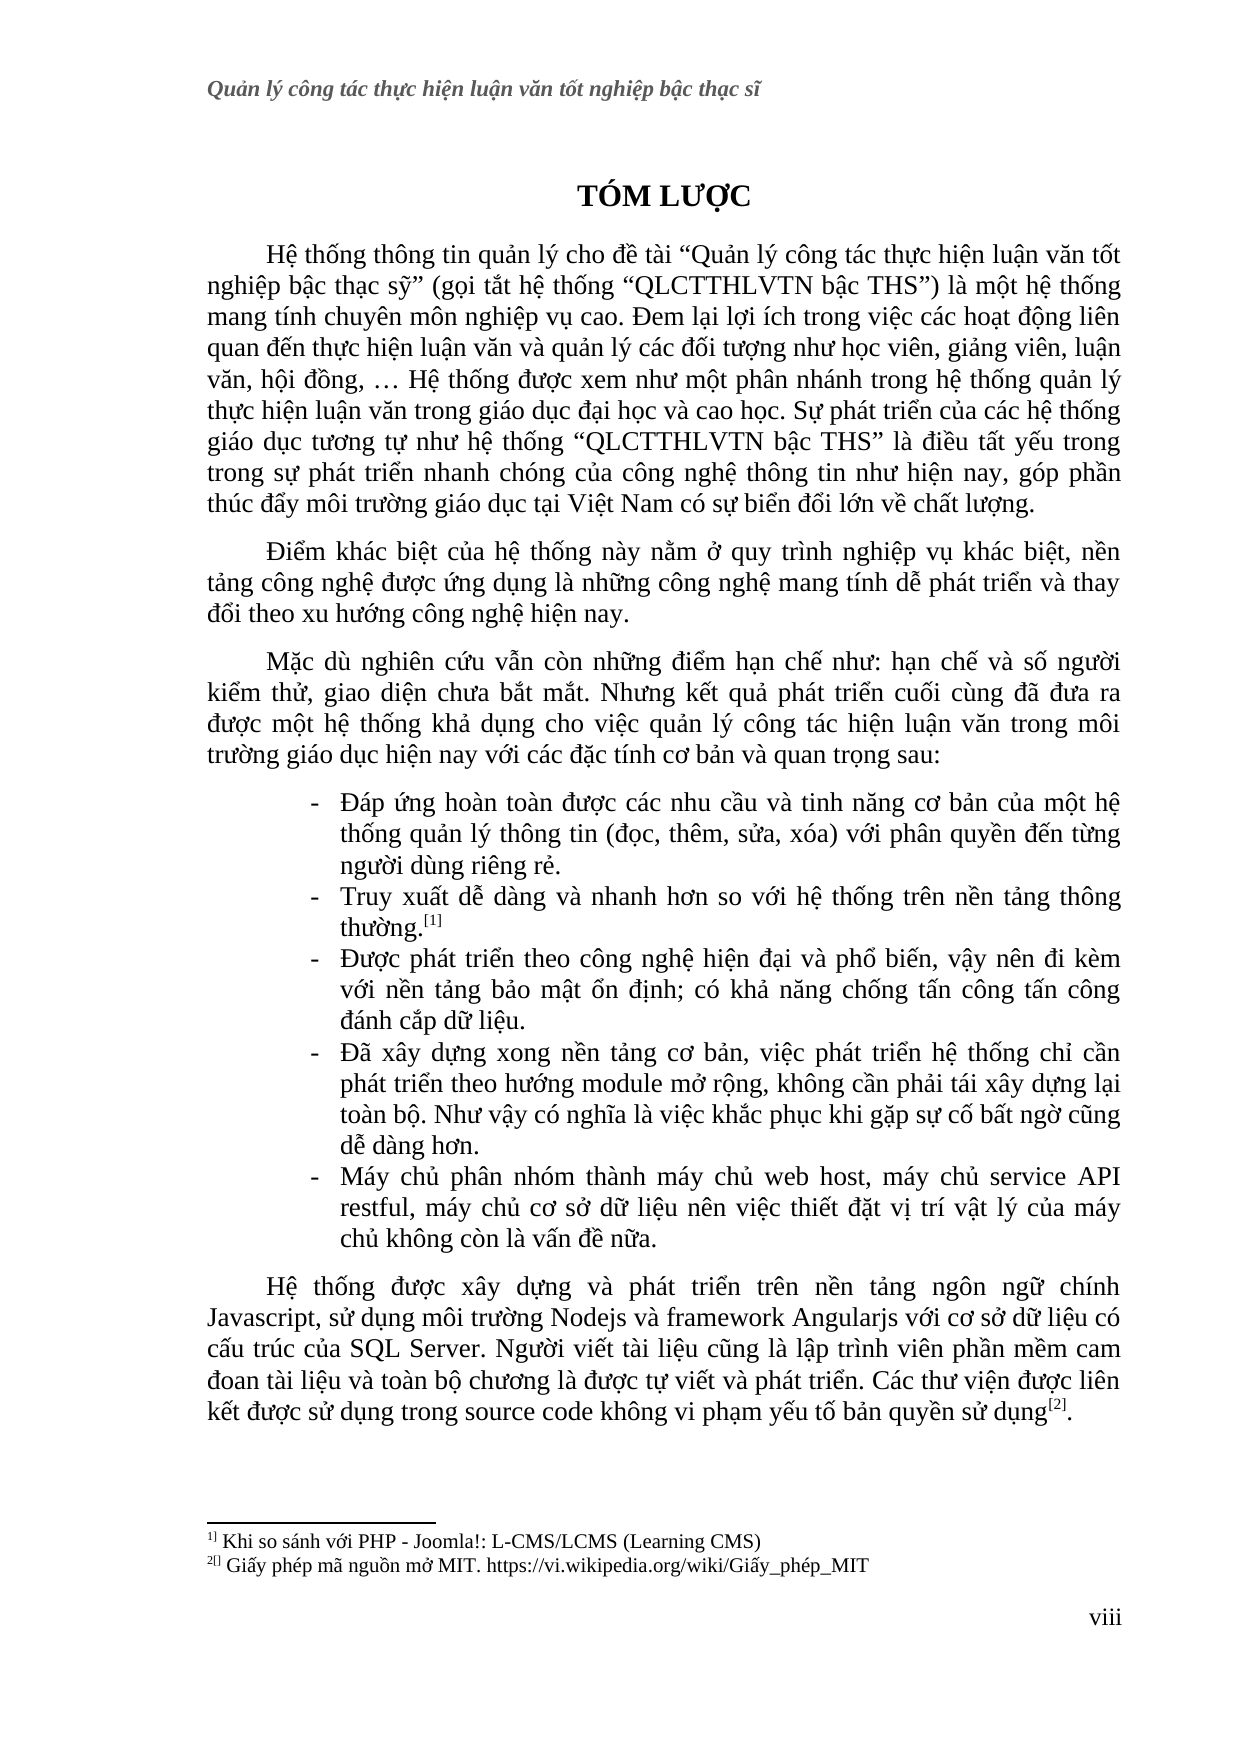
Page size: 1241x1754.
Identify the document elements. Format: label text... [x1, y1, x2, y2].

text Điểm khác biệt của hệ thống này nằm ở quy trình nghiệp vụ khác biệt, nền tảng công nghệ được ứng dụng là những công nghệ mang tính dễ phát triển và thay đổi theo xu hướng công nghệ hiện nay. [207, 535, 1122, 628]
list Đáp ứng hoàn toàn được các nhu cầu và tinh năng cơ bản của một hệ thống quản lý thông tin (đọc, thêm, sửa, xóa) với phân quyền đến từng người dùng riêng rẻ. [310, 786, 1122, 880]
list Máy chủ phân nhóm thành máy chủ web host, máy chủ service API restful, máy chủ cơ sở dữ liệu nên việc thiết đặt vị trí vật lý của máy chủ không còn là vấn đề nữa. [310, 1160, 1122, 1254]
text Hệ thống thông tin quản lý cho đề tài “Quản lý công tác thực hiện luận văn tốt nghiệp bậc thạc sỹ” (gọi tắt hệ thống “QLCTTHLVTN bậc THS”) là một hệ thống mang tính chuyên môn nghiệp vụ cao. Đem lại lợi ích trong việc các hoạt động liên quan đến thực hiện luận văn và quản lý các đối tượng như học viên, giảng viên, luận văn, hội đồng, … Hệ thống được xem như một phân nhánh trong hệ thống quản lý thực hiện luận văn trong giáo dục đại học và cao học. Sự phát triển của các hệ thống giáo dục tương tự như hệ thống “QLCTTHLVTN bậc THS” là điều tất yếu trong trong sự phát triển nhanh chóng của công nghệ thông tin như hiện nay, góp phần thúc đẩy môi trường giáo dục tại Việt Nam có sự biển đổi lớn về chất lượng. [207, 238, 1122, 518]
list Được phát triển theo công nghệ hiện đại và phổ biến, vậy nên đi kèm với nền tảng bảo mật ổn định; có khả năng chống tấn công tấn công đánh cắp dữ liệu. [310, 942, 1122, 1036]
list Truy xuất dễ dàng và nhanh hơn so với hệ thống trên nền tảng thông thường.[] [310, 880, 1122, 942]
text Mặc dù nghiên cứu vẫn còn những điểm hạn chế như: hạn chế và số người kiểm thử, giao diện chưa bắt mắt. Nhưng kết quả phát triển cuối cùng đã đưa ra được một hệ thống khả dụng cho việc quản lý công tác hiện luận văn trong môi trường giáo dục hiện nay với các đặc tính cơ bản và quan trọng sau: [207, 645, 1122, 770]
list Đã xây dựng xong nền tảng cơ bản, việc phát triển hệ thống chỉ cần phát triển theo hướng module mở rộng, không cần phải tái xây dựng lại toàn bộ. Như vậy có nghĩa là việc khắc phục khi gặp sự cố bất ngờ cũng dễ dàng hơn. [310, 1036, 1122, 1160]
text Hệ thống được xây dựng và phát triển trên nền tảng ngôn ngữ chính Javascript, sử dụng môi trường Nodejs và framework Angularjs với cơ sở dữ liệu có cấu trúc của SQL Server. Người viết tài liệu cũng là lập trình viên phần mềm cam đoan tài liệu và toàn bộ chương là được tự viết và phát triển. Các thư viện được liên kết được sử dụng trong source code không vi phạm yếu tố bản quyền sử dụng[]. [207, 1270, 1122, 1426]
subtitle TÓM LƯỢC [207, 177, 1122, 213]
